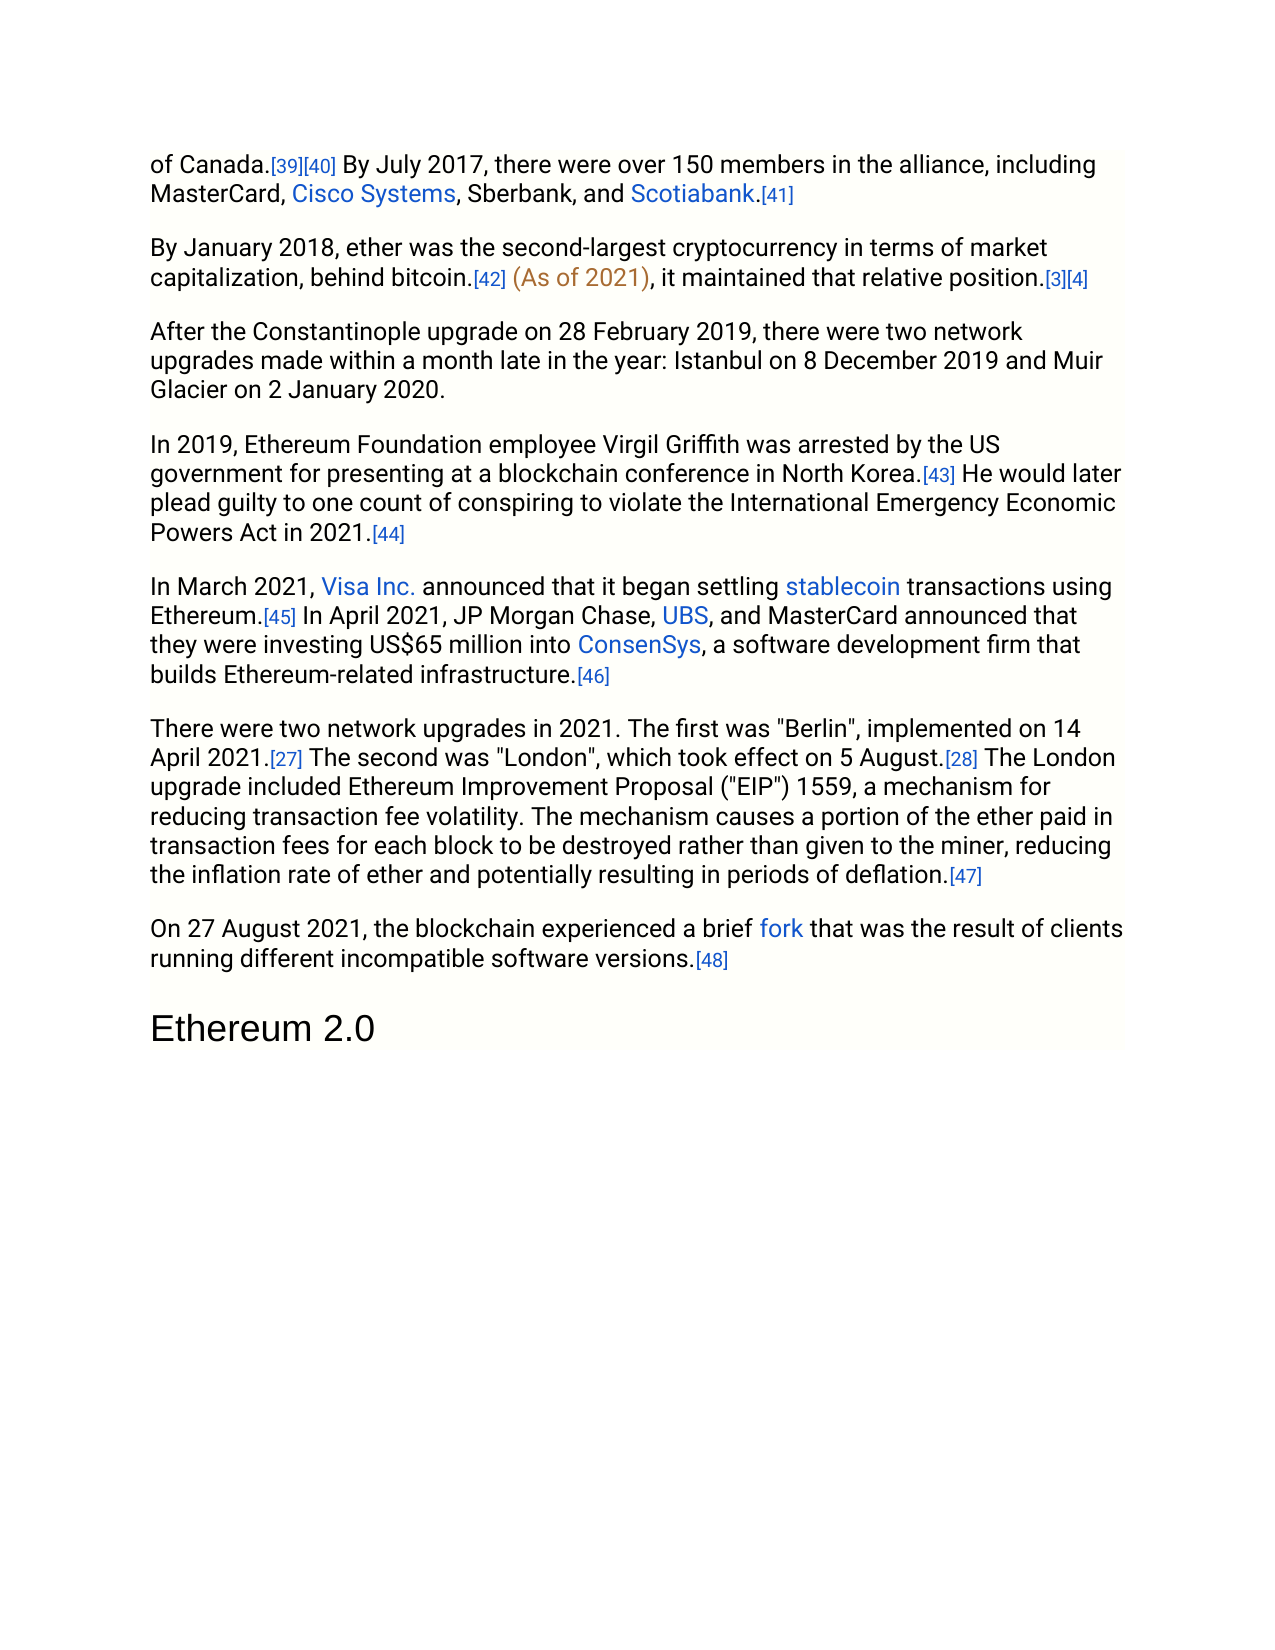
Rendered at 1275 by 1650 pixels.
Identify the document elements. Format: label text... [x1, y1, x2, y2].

text On 27 August 2021, the blockchain experienced a brief fork that was the result of clients running different incompatible software versions.[48] [150, 915, 1125, 973]
text In March 2021, Visa Inc. announced that it began settling stablecoin transactions using Ethereum.[45] In April 2021, JP Morgan Chase, UBS, and MasterCard announced that they were investing US$65 million into ConsenSys, a software development firm that builds Ethereum-related infrastructure.[46] [150, 572, 1125, 689]
text There were two network upgrades in 2021. The first was "Berlin", implemented on 14 April 2021.[27] The second was "London", which took effect on 5 August.[28] The London upgrade included Ethereum Improvement Proposal ("EIP") 1559, a mechanism for reducing transaction fee volatility. The mechanism causes a portion of the ether paid in transaction fees for each block to be destroyed rather than given to the miner, reducing the inflation rate of ether and potentially resulting in periods of deflation.[47] [150, 714, 1125, 890]
text By January 2018, ether was the second-largest cryptocurrency in terms of market capitalization, behind bitcoin.[42] (As of 2021), it maintained that relative position.[3][4] [150, 233, 1125, 292]
subtitle Ethereum 2.0 [150, 1007, 1125, 1050]
text In 2019, Ethereum Foundation employee Virgil Griffith was arrested by the US government for presenting at a blockchain conference in North Korea.[43] He would later plead guilty to one count of conspiring to violate the International Emergency Economic Powers Act in 2021.[44] [150, 430, 1125, 547]
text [150, 150, 1125, 208]
text After the Constantinople upgrade on 28 February 2019, there were two network upgrades made within a month late in the year: Istanbul on 8 December 2019 and Muir Glacier on 2 January 2020. [150, 317, 1125, 405]
